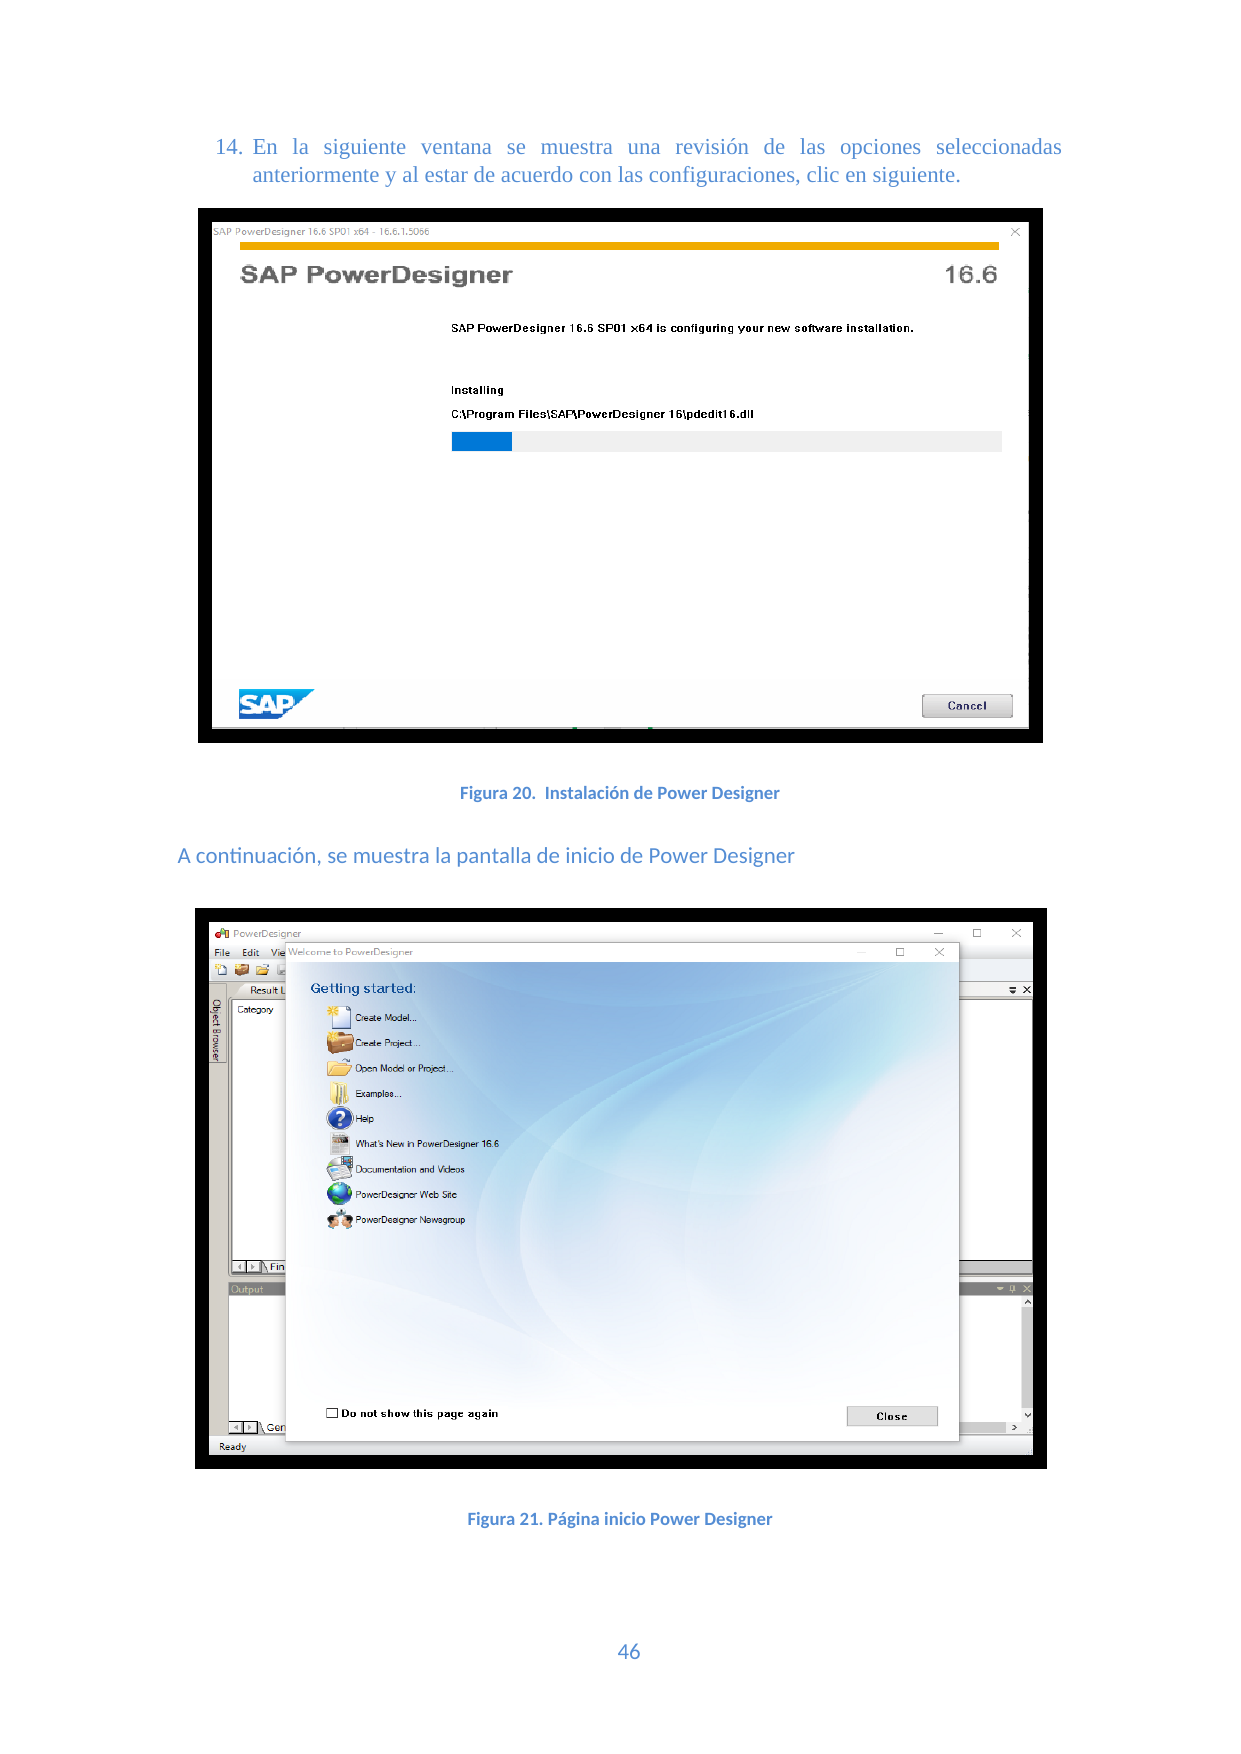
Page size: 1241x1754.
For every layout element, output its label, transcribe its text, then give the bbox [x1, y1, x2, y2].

list En la siguiente ventana se muestra una revisión de las opciones seleccionadas anteriormente y al estar de acuerdo con las configuraciones, clic en siguiente. [215, 133, 1063, 188]
picture [209, 922, 1033, 1455]
text Figura 21. Página inicio Power Designer [177, 1507, 1063, 1530]
text Figura 20. Instalación de Power Designer [177, 782, 1063, 804]
text A continuación, se muestra la pantalla de inicio de Power Designer [177, 841, 1063, 869]
picture [212, 222, 1029, 729]
